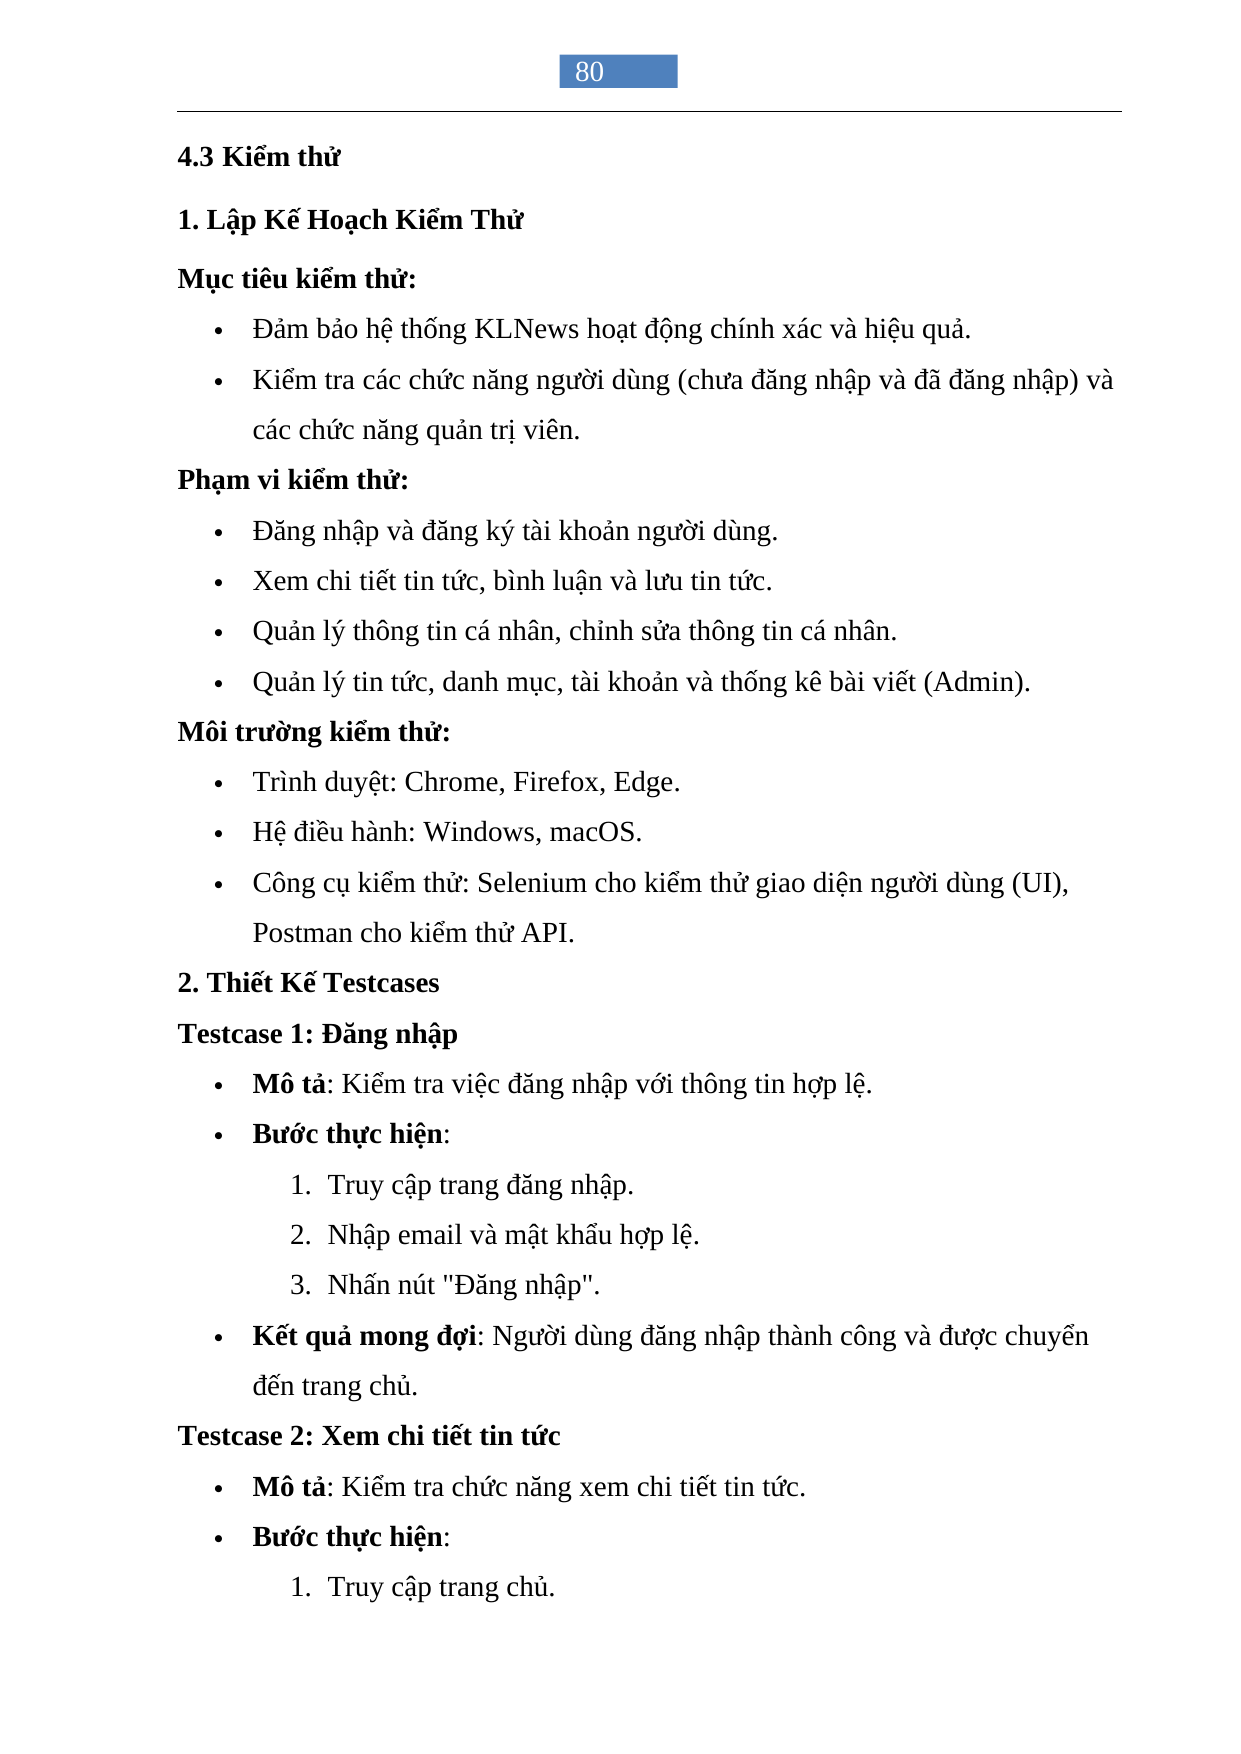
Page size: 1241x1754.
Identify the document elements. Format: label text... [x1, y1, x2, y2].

list Bước thực hiện: [215, 1116, 1122, 1150]
list Truy cập trang đăng nhập. [290, 1167, 1122, 1200]
list Quản lý thông tin cá nhân, chỉnh sửa thông tin cá nhân. [215, 613, 1122, 647]
subtitle Kiểm thử [177, 139, 1122, 172]
text 1. Lập Kế Hoạch Kiểm Thử [177, 202, 1122, 235]
list Hệ điều hành: Windows, macOS. [215, 814, 1122, 848]
list Kết quả mong đợi: Người dùng đăng nhập thành công và được chuyển đến trang chủ. [215, 1318, 1122, 1402]
list Nhập email và mật khẩu hợp lệ. [290, 1217, 1122, 1251]
text Mục tiêu kiểm thử: [177, 261, 1122, 295]
list Đảm bảo hệ thống KLNews hoạt động chính xác và hiệu quả. [215, 311, 1122, 345]
list Mô tả: Kiểm tra chức năng xem chi tiết tin tức. [215, 1469, 1122, 1502]
text Testcase 2: Xem chi tiết tin tức [177, 1418, 1122, 1452]
text 2. Thiết Kế Testcases [177, 966, 1122, 999]
list Đăng nhập và đăng ký tài khoản người dùng. [215, 513, 1122, 546]
list Xem chi tiết tin tức, bình luận và lưu tin tức. [215, 563, 1122, 597]
text Phạm vi kiểm thử: [177, 462, 1122, 496]
list Công cụ kiểm thử: Selenium cho kiểm thử giao diện người dùng (UI), Postman cho kiểm thử API. [215, 865, 1122, 949]
list Bước thực hiện: [215, 1519, 1122, 1552]
list Truy cập trang chủ. [290, 1569, 1122, 1603]
list Kiểm tra các chức năng người dùng (chưa đăng nhập và đã đăng nhập) và các chức năng quản trị viên. [215, 362, 1122, 446]
text Môi trường kiểm thử: [177, 714, 1122, 747]
text Testcase 1: Đăng nhập [177, 1016, 1122, 1049]
list Trình duyệt: Chrome, Firefox, Edge. [215, 764, 1122, 798]
list Quản lý tin tức, danh mục, tài khoản và thống kê bài viết (Admin). [215, 664, 1122, 697]
list Mô tả: Kiểm tra việc đăng nhập với thông tin hợp lệ. [215, 1066, 1122, 1100]
list Nhấn nút "Đăng nhập". [290, 1267, 1122, 1301]
